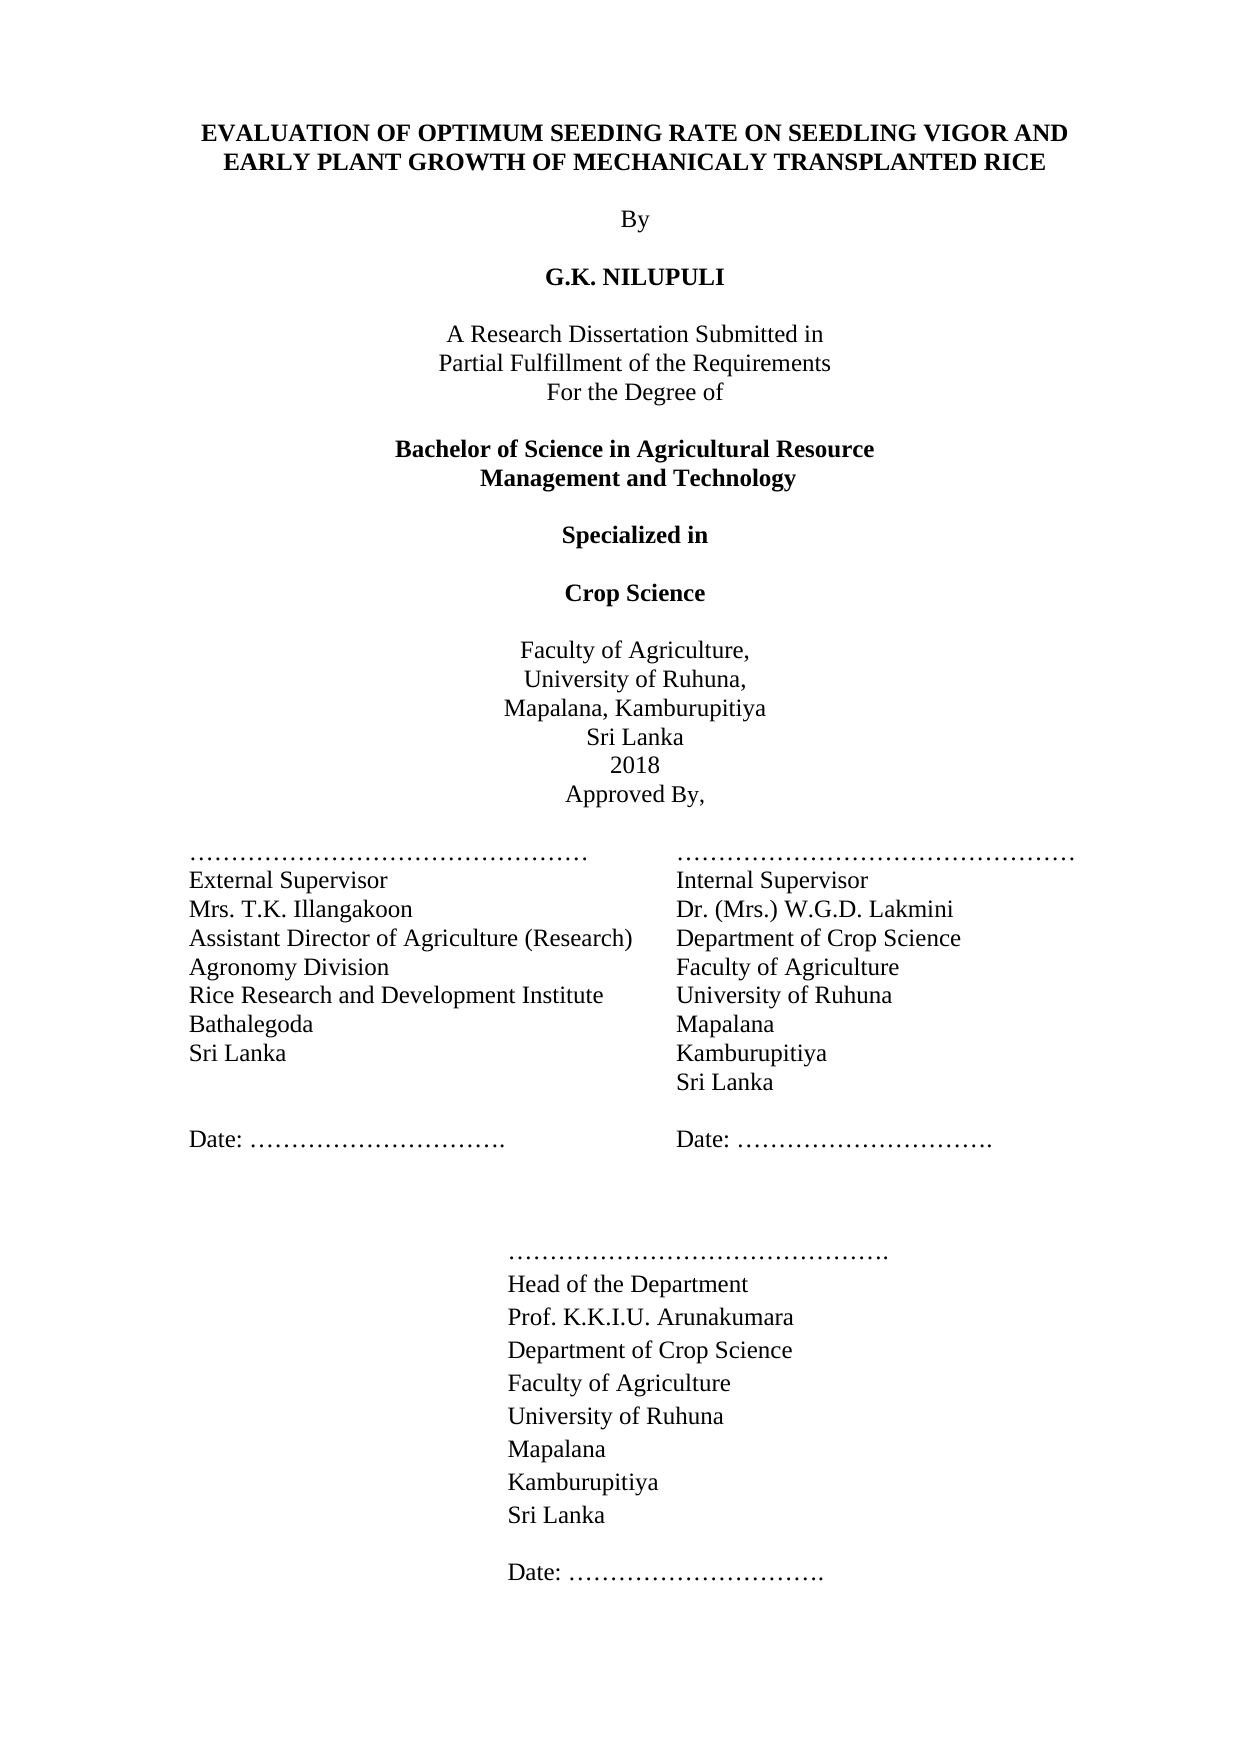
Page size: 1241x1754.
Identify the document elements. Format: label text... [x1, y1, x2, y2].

text Mapalana, Kamburupitiya [177, 693, 1092, 722]
text Partial Fulfillment of the Requirements [177, 348, 1092, 377]
text For the Degree of [177, 377, 1092, 406]
text 2018 [177, 751, 1092, 779]
text Sri Lanka [177, 722, 1092, 751]
text Crop Science [177, 578, 1092, 607]
text A Research Dissertation Submitted in [177, 319, 1092, 348]
text Faculty of Agriculture, [177, 636, 1092, 664]
text Specialized in [177, 521, 1092, 549]
table_cell ………………………………………. Head of the Department Prof. K.K.I.U. Arunakumara Department of Crop Science Faculty of Agriculture University of Ruhuna Mapalana Kamburupitiya Sri Lanka Date: …………………………. [177, 1236, 1147, 1590]
text University of Ruhuna, [177, 664, 1092, 693]
text EVALUATION OF OPTIMUM SEEDING RATE ON SEEDLING VIGOR AND EARLY PLANT GROWTH OF MECHANICALY TRANSPLANTED RICE [177, 118, 1092, 176]
text Approved By, [177, 779, 1092, 808]
text Management and Technology [177, 463, 1092, 492]
table_header ………………………………………… External Supervisor Mrs. T.K. Illangakoon Assistant Director of Agriculture (Research) Agronomy Division Rice Research and Development Institute Bathalegoda Sri Lanka Date: …………………………. [177, 837, 664, 1236]
text Bachelor of Science in Agricultural Resource [177, 434, 1092, 463]
text By [177, 204, 1092, 233]
text G.K. NILUPULI [177, 262, 1092, 291]
table_header ………………………………………… Internal Supervisor Dr. (Mrs.) W.G.D. Lakmini Department of Crop Science Faculty of Agriculture University of Ruhuna Mapalana Kamburupitiya Sri Lanka Date: …………………………. [665, 837, 1147, 1236]
